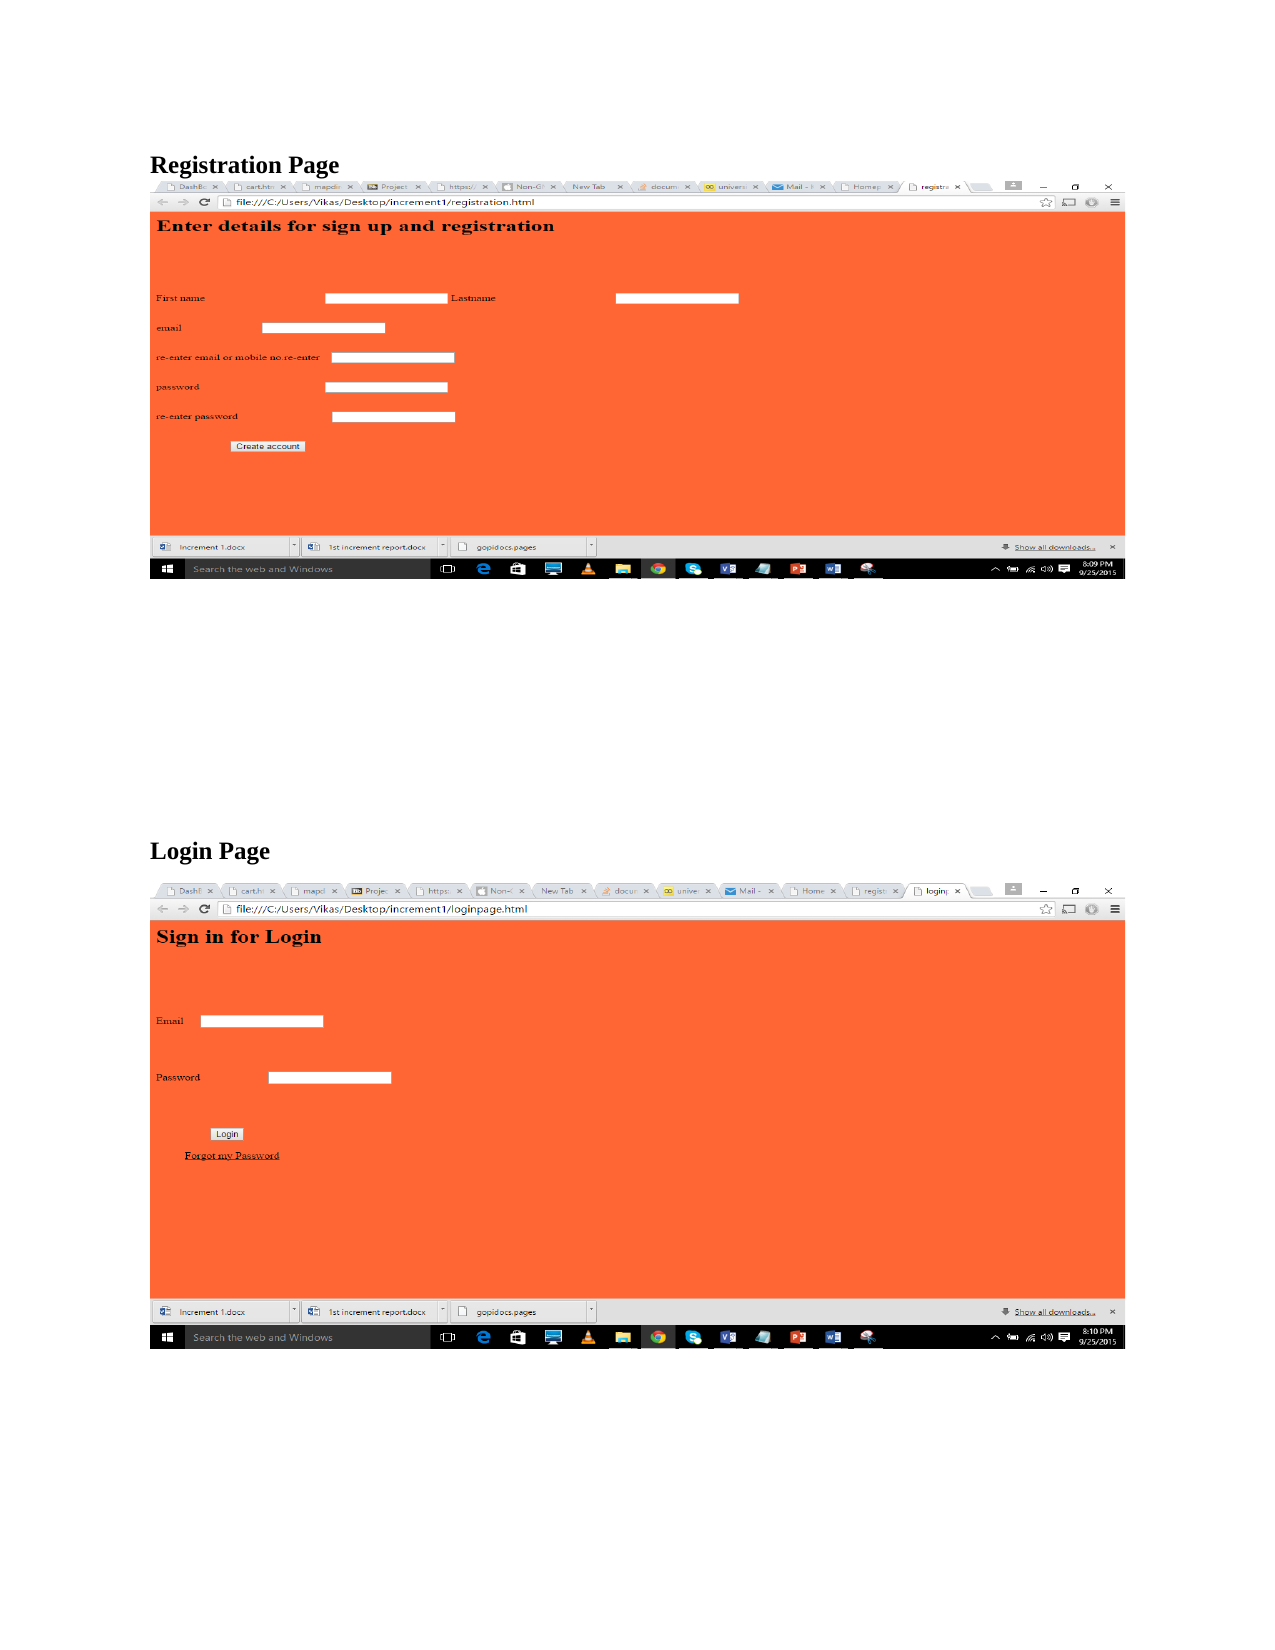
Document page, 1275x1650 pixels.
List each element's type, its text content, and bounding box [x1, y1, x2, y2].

text Registration Page [150, 150, 1125, 181]
text Login Page [150, 836, 1125, 865]
picture [150, 181, 1125, 579]
picture [150, 883, 1125, 1349]
